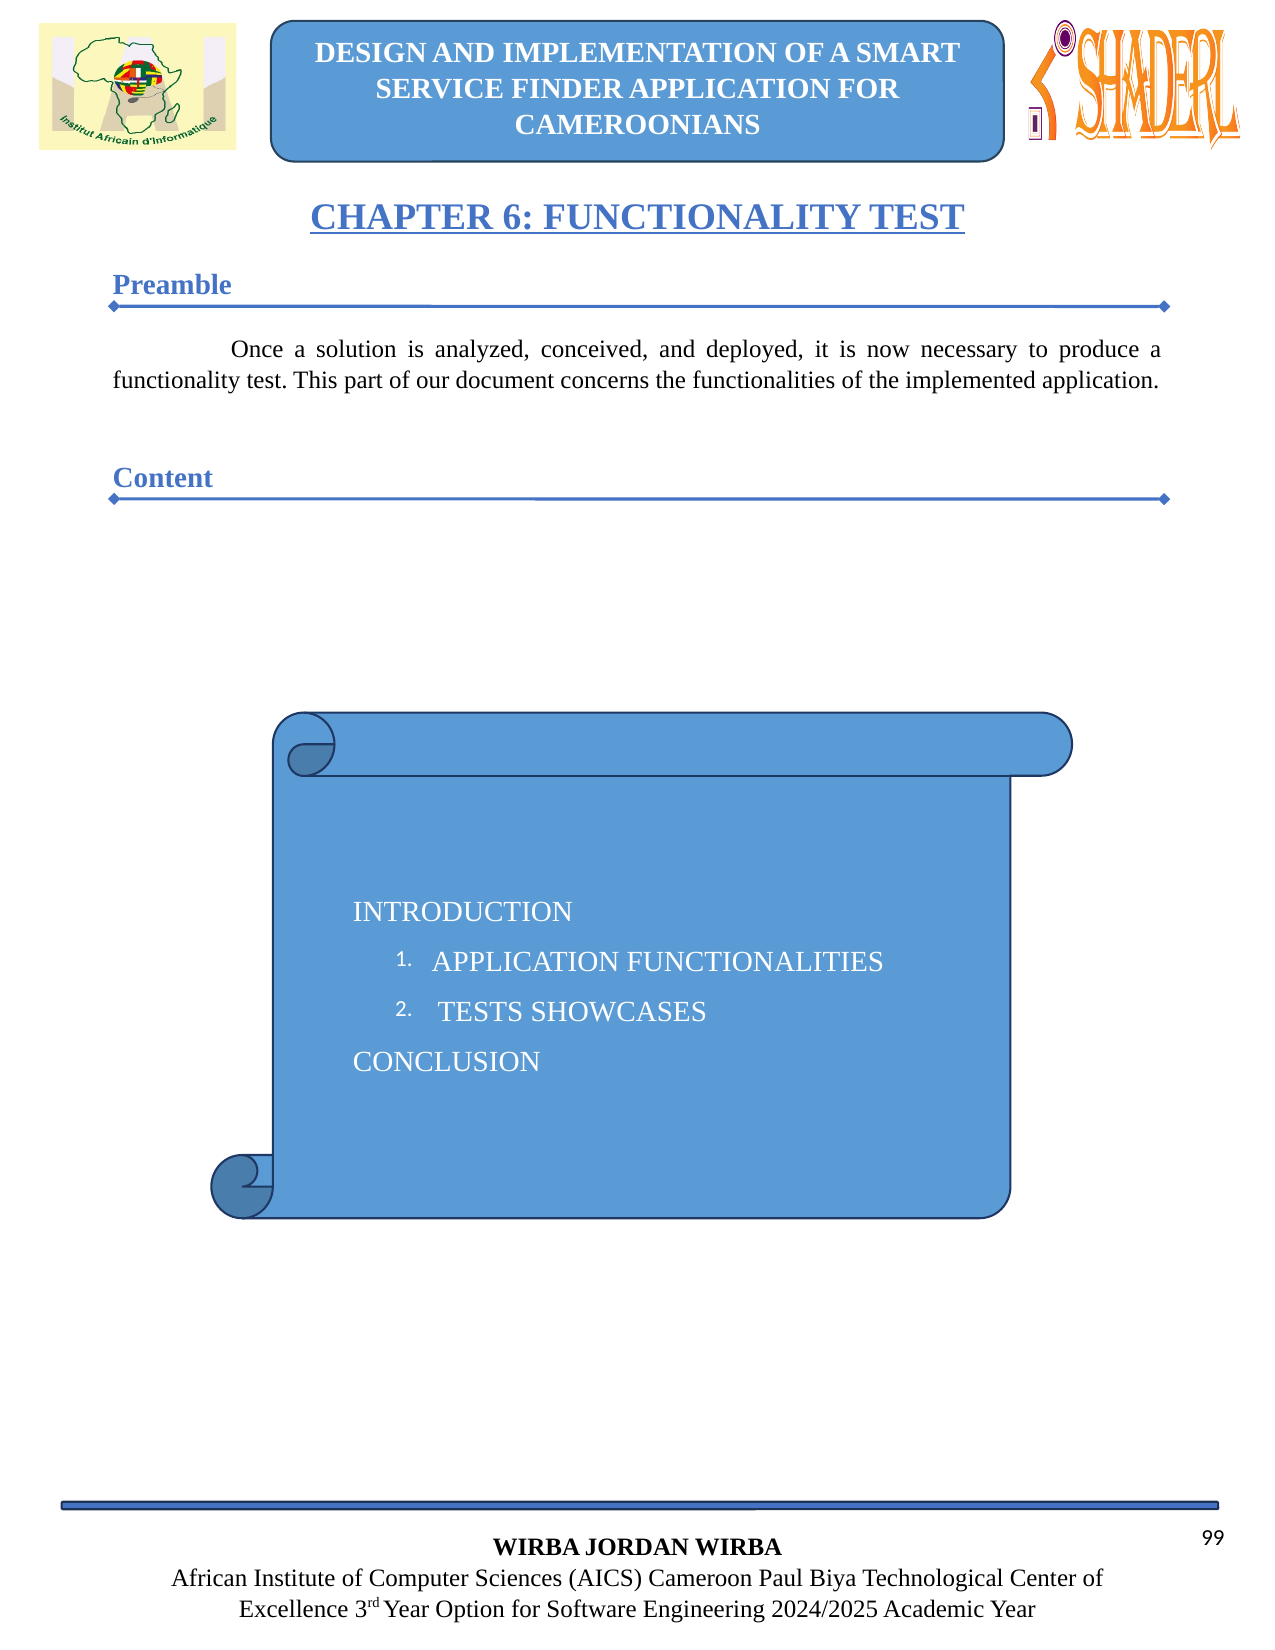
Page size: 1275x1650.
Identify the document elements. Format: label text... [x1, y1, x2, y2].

picture [38, 23, 237, 150]
text Once a solution is analyzed, conceived, and deployed, it is now necessary to produce a functionality test. This part of our document concerns the functionalities of the implemented application. [112, 334, 1162, 394]
text Content [112, 460, 1162, 494]
picture [1028, 20, 1241, 150]
text Preamble [112, 267, 1162, 301]
subtitle CHAPTER 6: FUNCTIONALITY TEST [112, 194, 1162, 238]
